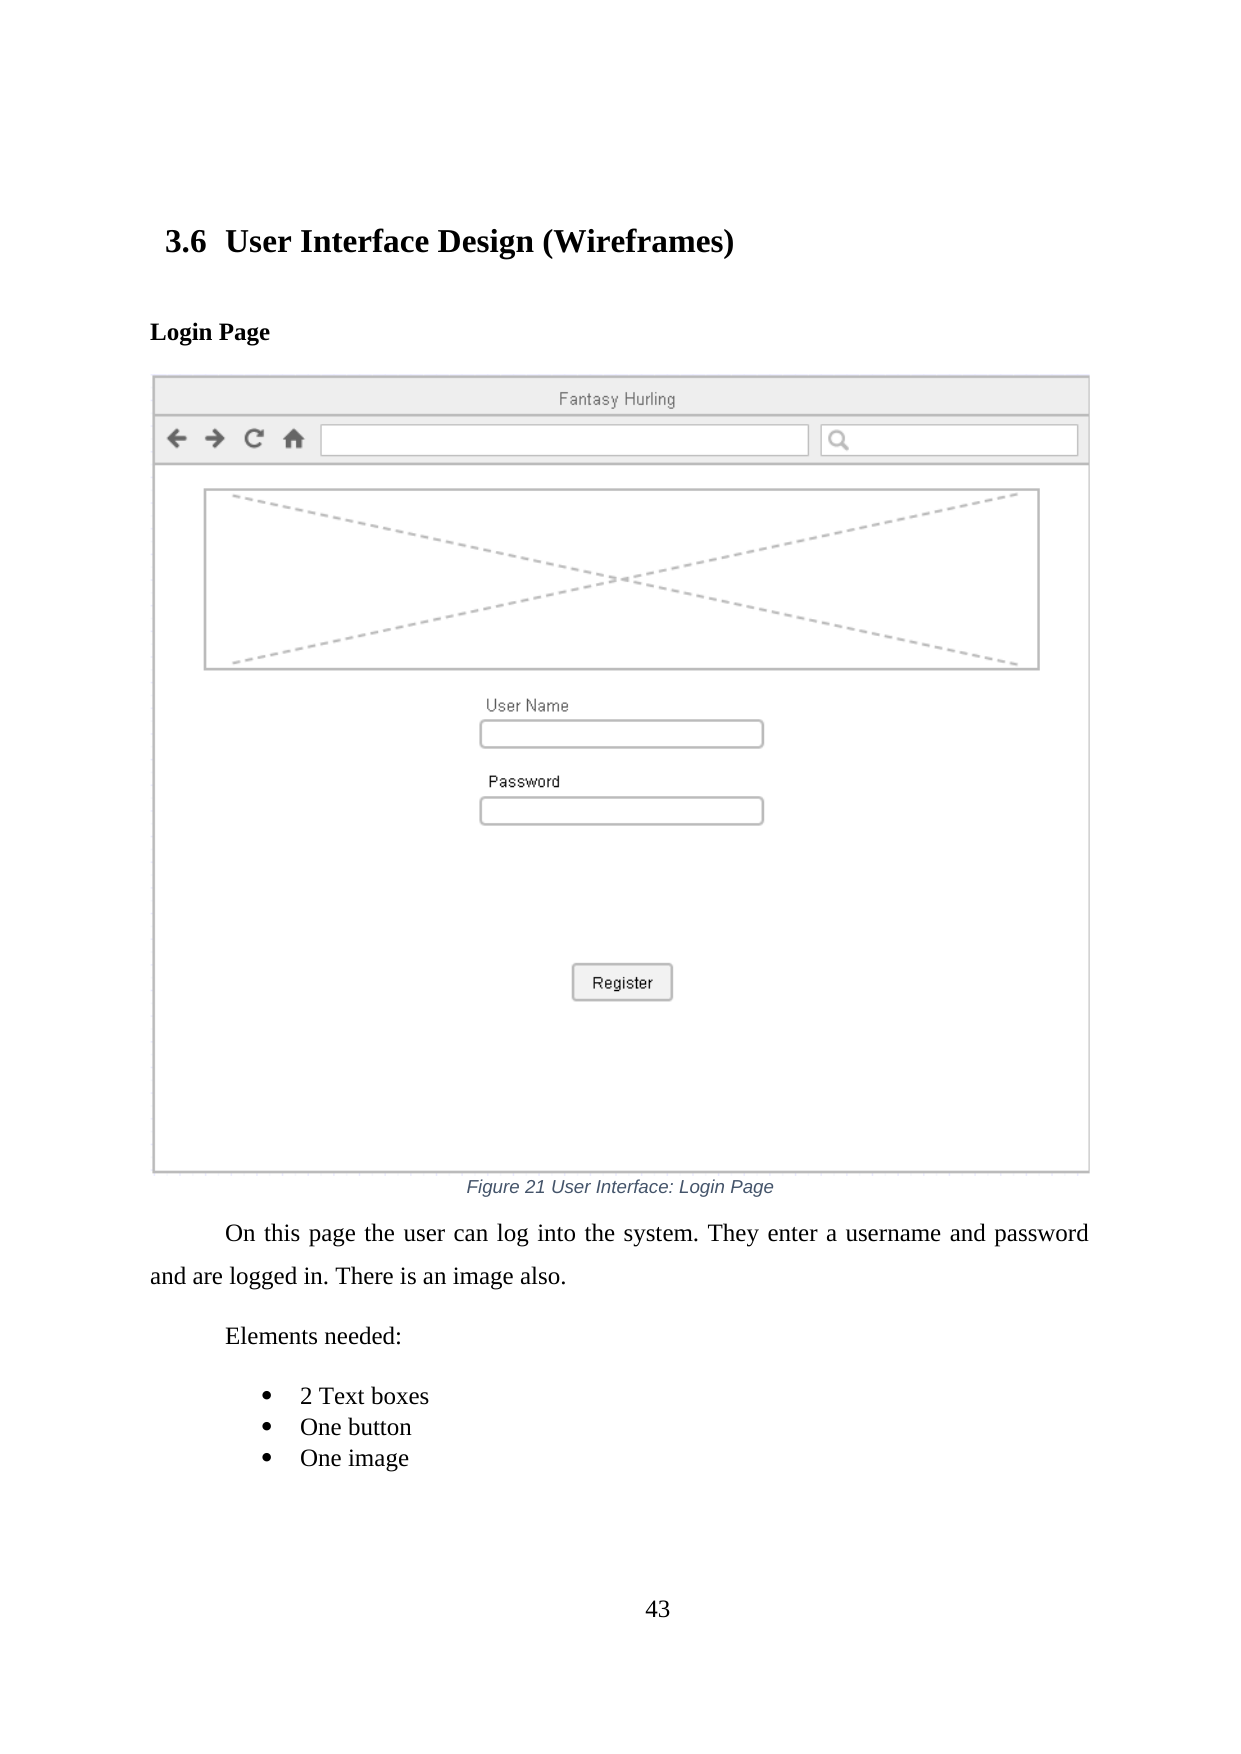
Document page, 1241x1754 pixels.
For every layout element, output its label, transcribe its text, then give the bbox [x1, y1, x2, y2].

subtitle User Interface Design (Wireframes) [165, 222, 1090, 260]
text Figure 21 User Interface: Login Page [150, 1176, 1090, 1197]
list 2 Text boxes [262, 1381, 1090, 1409]
list One image [262, 1443, 1090, 1472]
text On this page the user can log into the system. They enter a username and password and are logged in. There is an image also. [150, 1218, 1090, 1290]
list One button [262, 1412, 1090, 1441]
picture [150, 374, 1090, 1176]
text Elements needed: [150, 1321, 1090, 1350]
subtitle Login Page [150, 317, 1090, 345]
